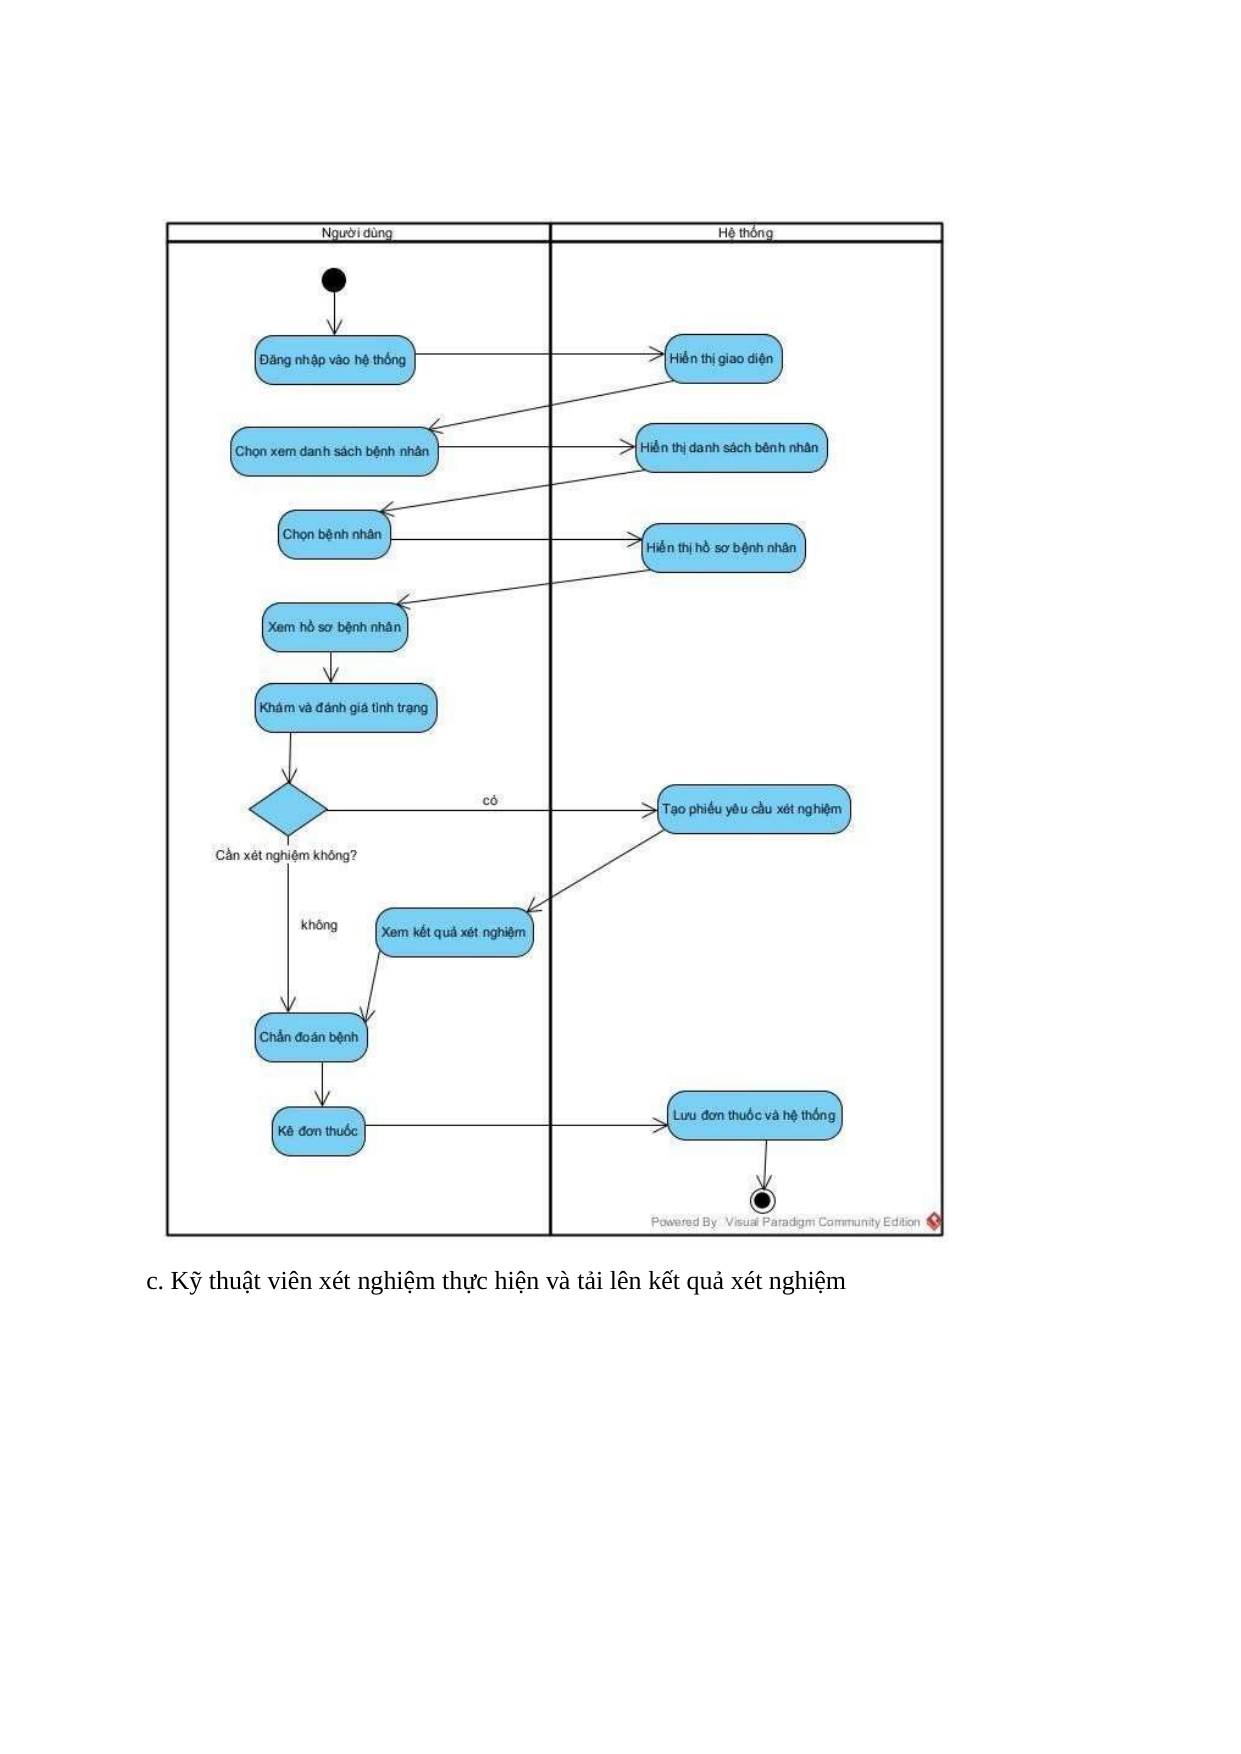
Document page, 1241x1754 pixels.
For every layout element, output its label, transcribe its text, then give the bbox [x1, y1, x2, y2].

list Kỹ thuật viên xét nghiệm thực hiện và tải lên kết quả xét nghiệm [146, 1265, 1166, 1295]
picture [162, 218, 949, 1242]
